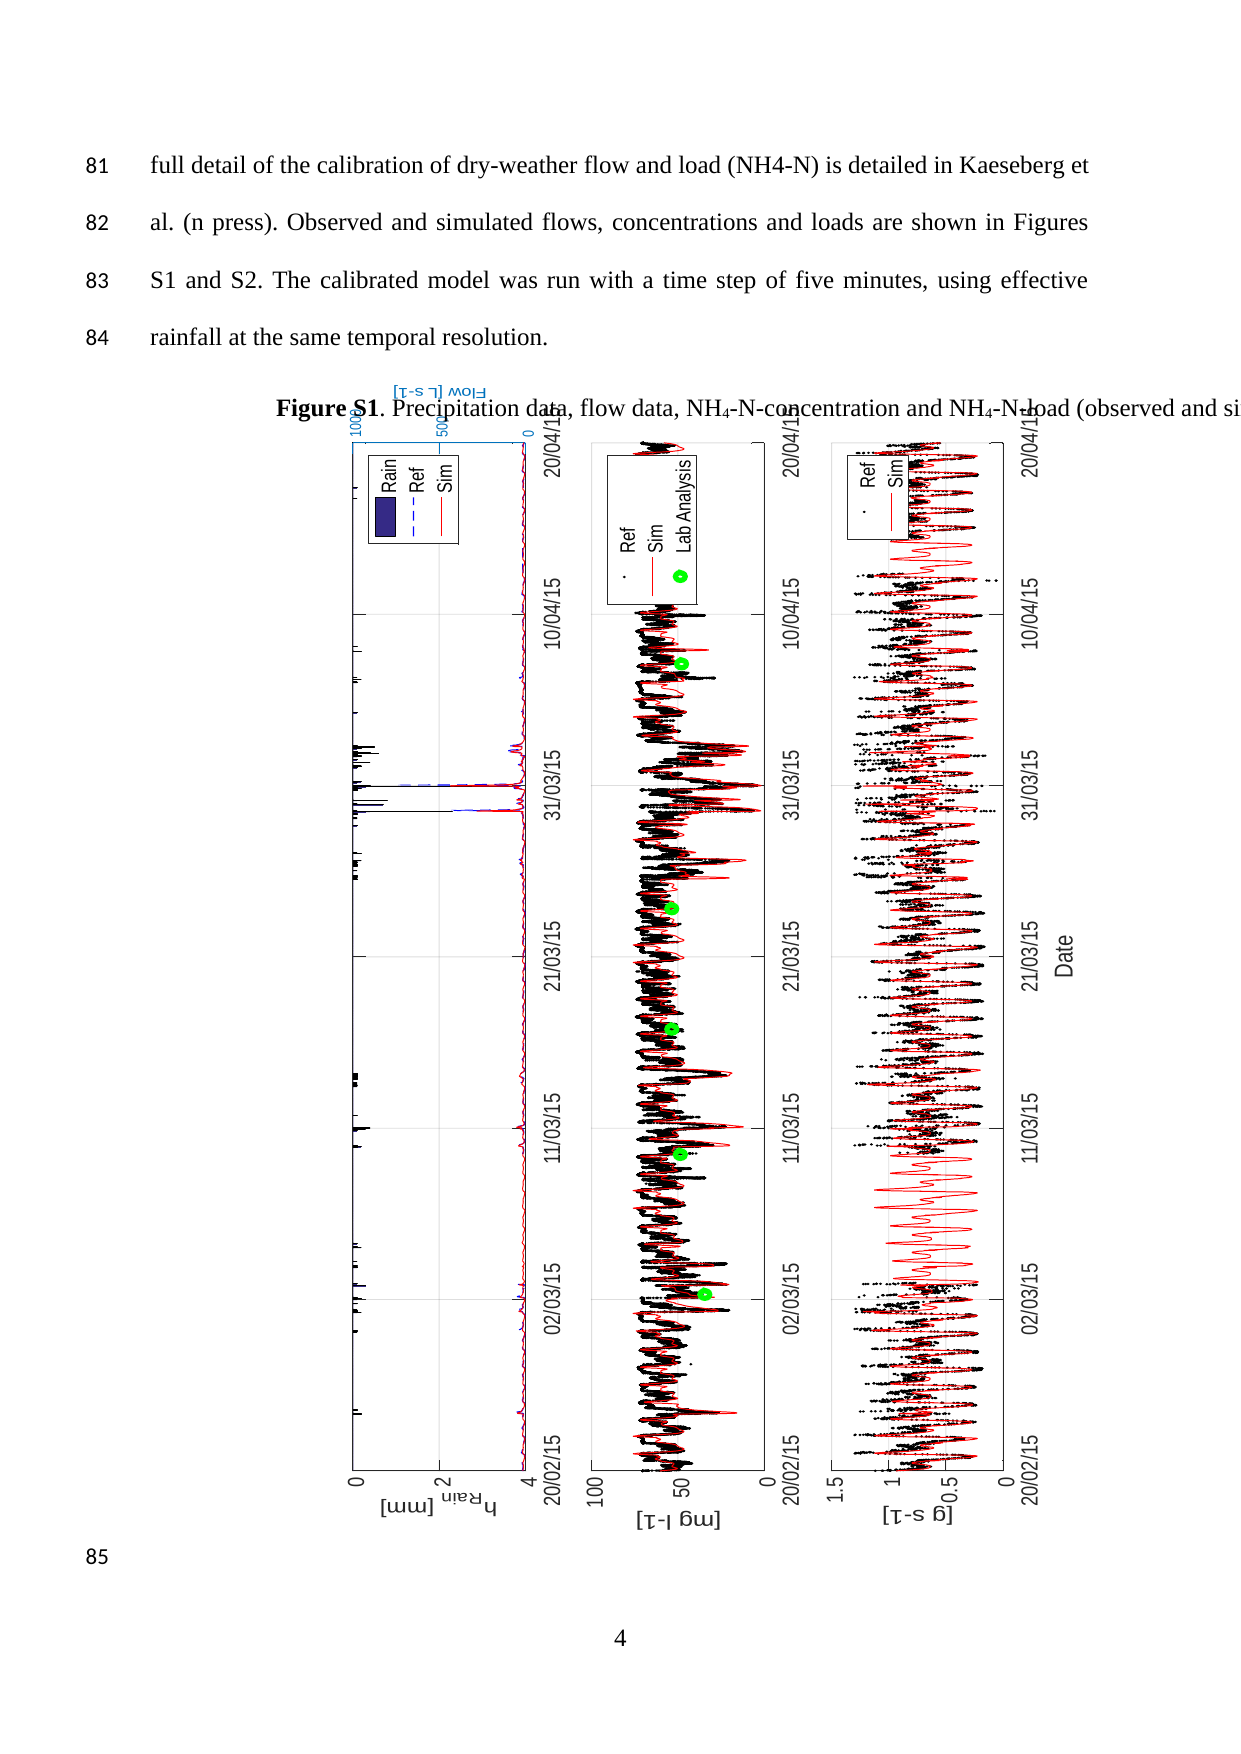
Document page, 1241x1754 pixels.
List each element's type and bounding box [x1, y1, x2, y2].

text [150, 150, 1090, 351]
